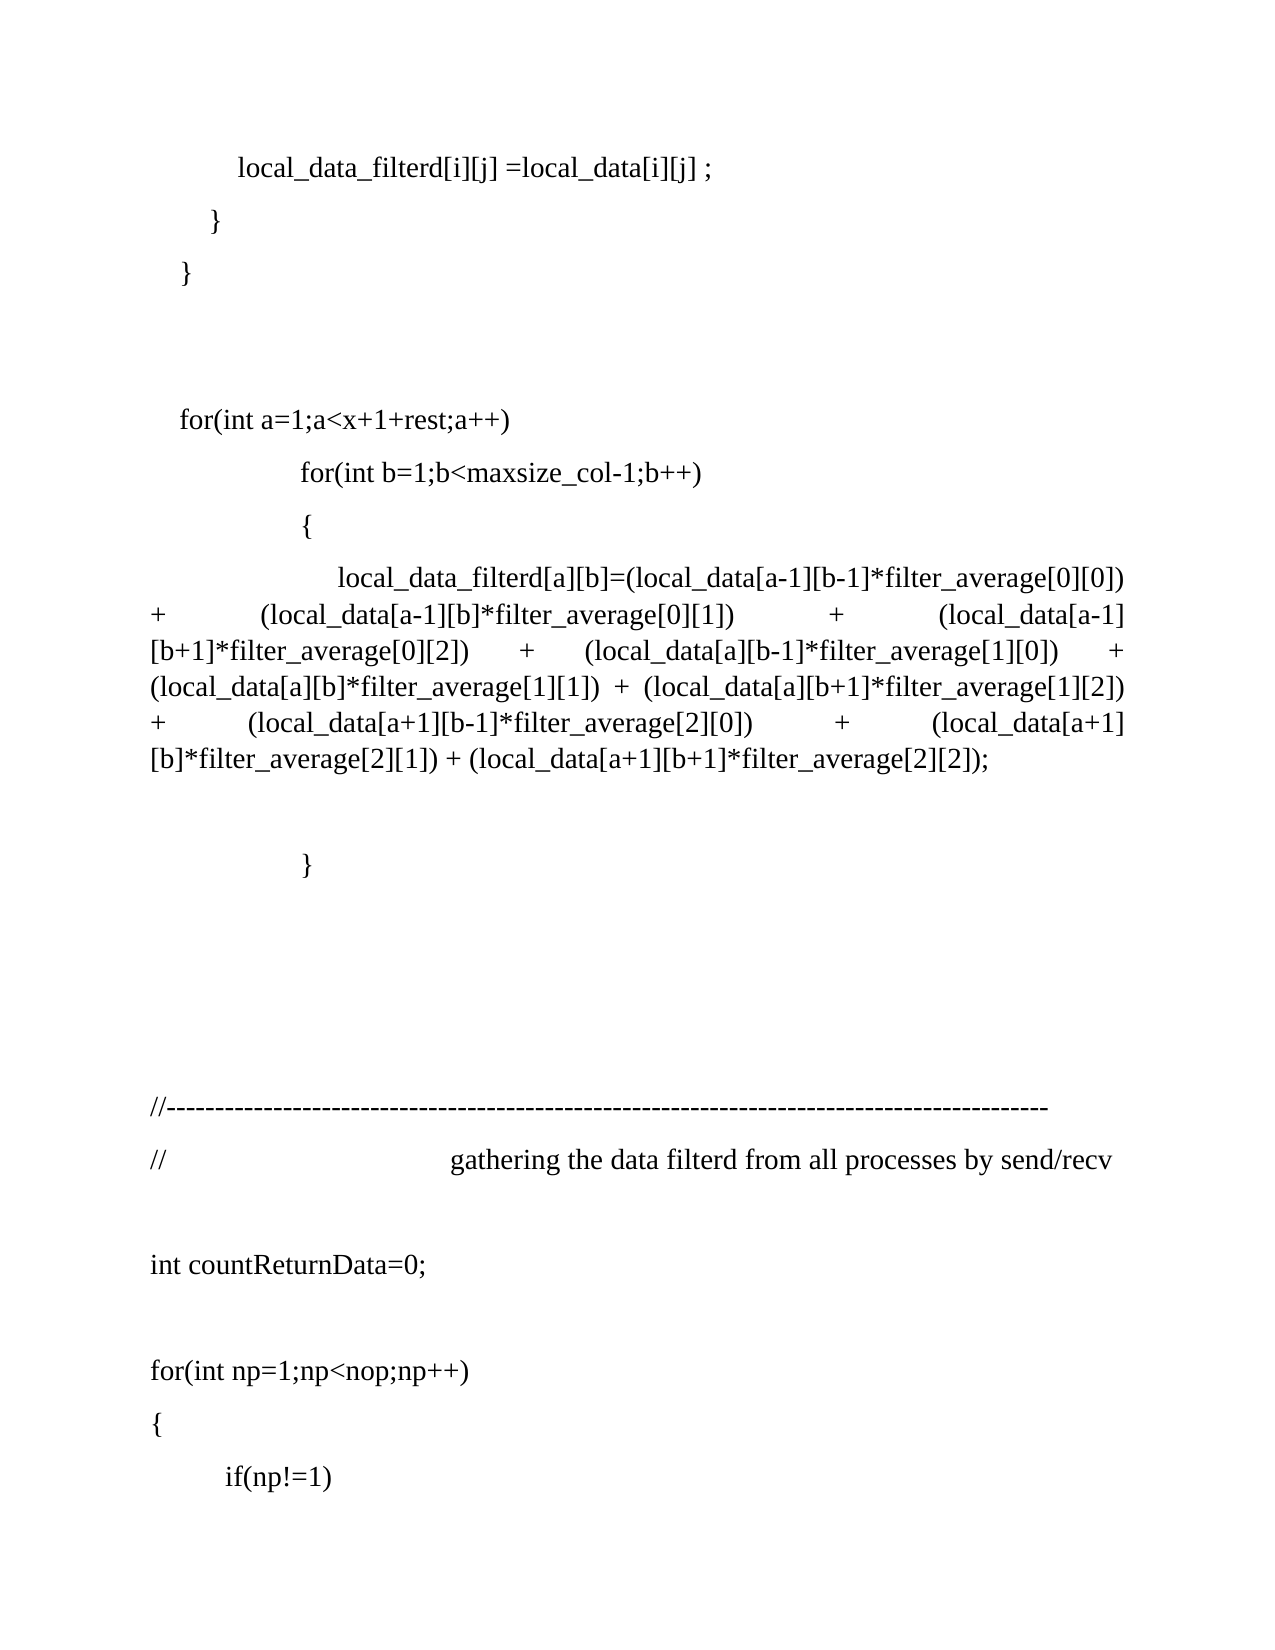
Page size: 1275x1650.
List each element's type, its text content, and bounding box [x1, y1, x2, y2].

text local_data_filterd[i][j] =local_data[i][j] ; [150, 150, 1125, 183]
text //------------------------------------------------------------------------------------------- [150, 1089, 1125, 1122]
text for(int b=1;b<maxsize_col-1;b++) [150, 455, 1125, 488]
text int countReturnData=0; [150, 1247, 1125, 1281]
text } [150, 847, 1125, 881]
text for(int np=1;np<nop;np++) [150, 1353, 1125, 1387]
text // gathering the data filterd from all processes by send/recv [150, 1142, 1125, 1175]
text } [150, 203, 1125, 236]
text if(np!=1) [150, 1459, 1125, 1492]
text for(int a=1;a<x+1+rest;a++) [150, 402, 1125, 436]
text } [150, 256, 1125, 289]
text { [150, 508, 1125, 541]
text local_data_filterd[a][b]=(local_data[a-1][b-1]*filter_average[0][0]) + (local_data[a-1][b]*filter_average[0][1]) + (local_data[a-1][b+1]*filter_average[0][2]) + (local_data[a][b-1]*filter_average[1][0]) +(local_data[a][b]*filter_average[1][1]) + (local_data[a][b+1]*filter_average[1][2]) + (local_data[a+1][b-1]*filter_average[2][0]) + (local_data[a+1][b]*filter_average[2][1]) + (local_data[a+1][b+1]*filter_average[2][2]); [150, 561, 1125, 775]
text { [150, 1406, 1125, 1439]
